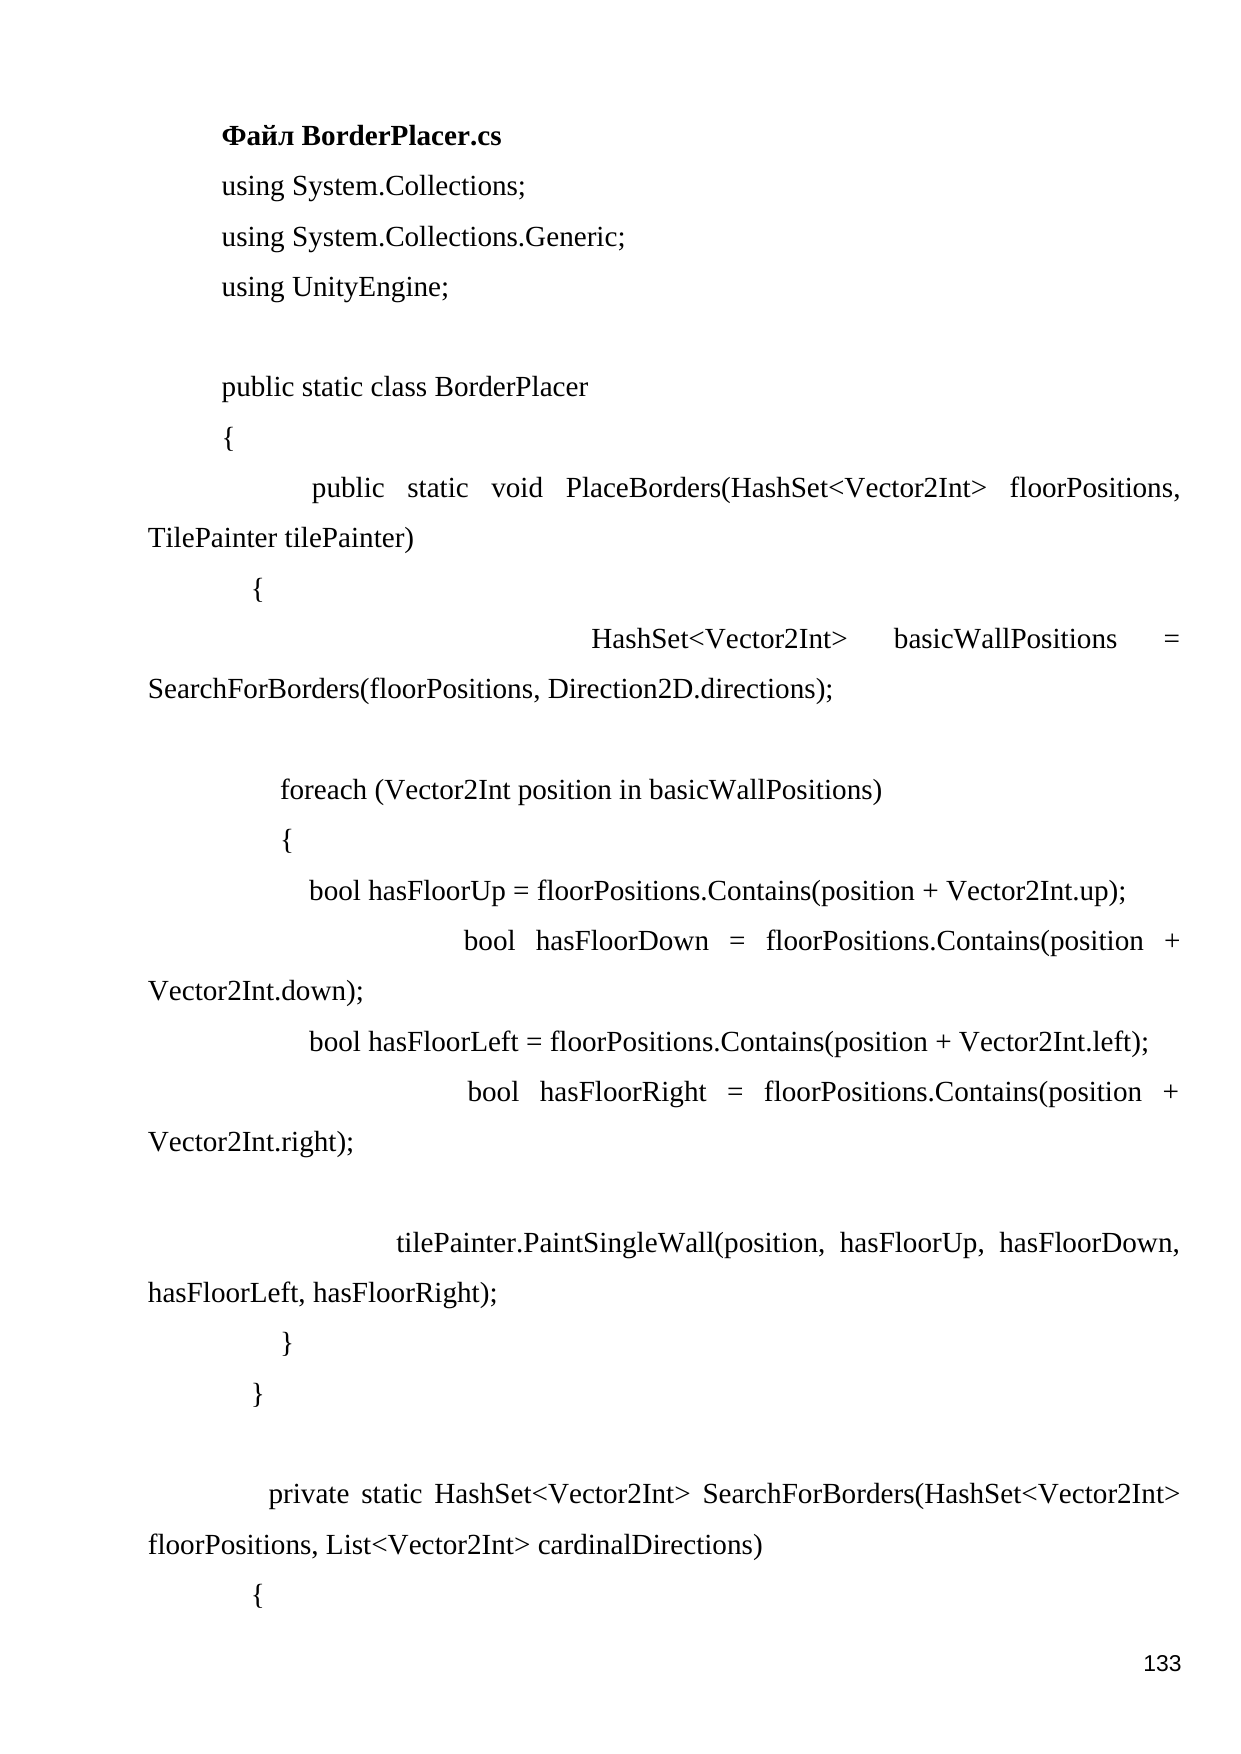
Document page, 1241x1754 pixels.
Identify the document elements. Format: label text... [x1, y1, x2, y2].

text using UnityEngine; [148, 269, 1181, 302]
text { [148, 571, 1181, 604]
text tilePainter.PaintSingleWall(position, hasFloorUp, hasFloorDown, hasFloorLeft, hasFloorRight); [148, 1225, 1181, 1309]
text { [148, 420, 1181, 453]
text bool hasFloorDown = floorPositions.Contains(position + Vector2Int.down); [148, 923, 1181, 1007]
text } [148, 1376, 1181, 1409]
text } [148, 1326, 1181, 1359]
text using System.Collections; [148, 168, 1181, 202]
text { [148, 1577, 1181, 1611]
text using System.Collections.Generic; [148, 219, 1181, 252]
text Файл BorderPlacer.cs [148, 118, 1181, 152]
text public static void PlaceBorders(HashSet<Vector2Int> floorPositions, TilePainter tilePainter) [148, 470, 1181, 554]
text { [148, 822, 1181, 856]
text public static class BorderPlacer [148, 369, 1181, 403]
text bool hasFloorUp = floorPositions.Contains(position + Vector2Int.up); [148, 873, 1181, 906]
text bool hasFloorRight = floorPositions.Contains(position + Vector2Int.right); [148, 1074, 1181, 1158]
text foreach (Vector2Int position in basicWallPositions) [148, 772, 1181, 806]
text private static HashSet<Vector2Int> SearchForBorders(HashSet<Vector2Int> floorPositions, List<Vector2Int> cardinalDirections) [148, 1476, 1181, 1560]
text HashSet<Vector2Int> basicWallPositions = SearchForBorders(floorPositions, Direction2D.directions); [148, 621, 1181, 705]
text bool hasFloorLeft = floorPositions.Contains(position + Vector2Int.left); [148, 1024, 1181, 1057]
